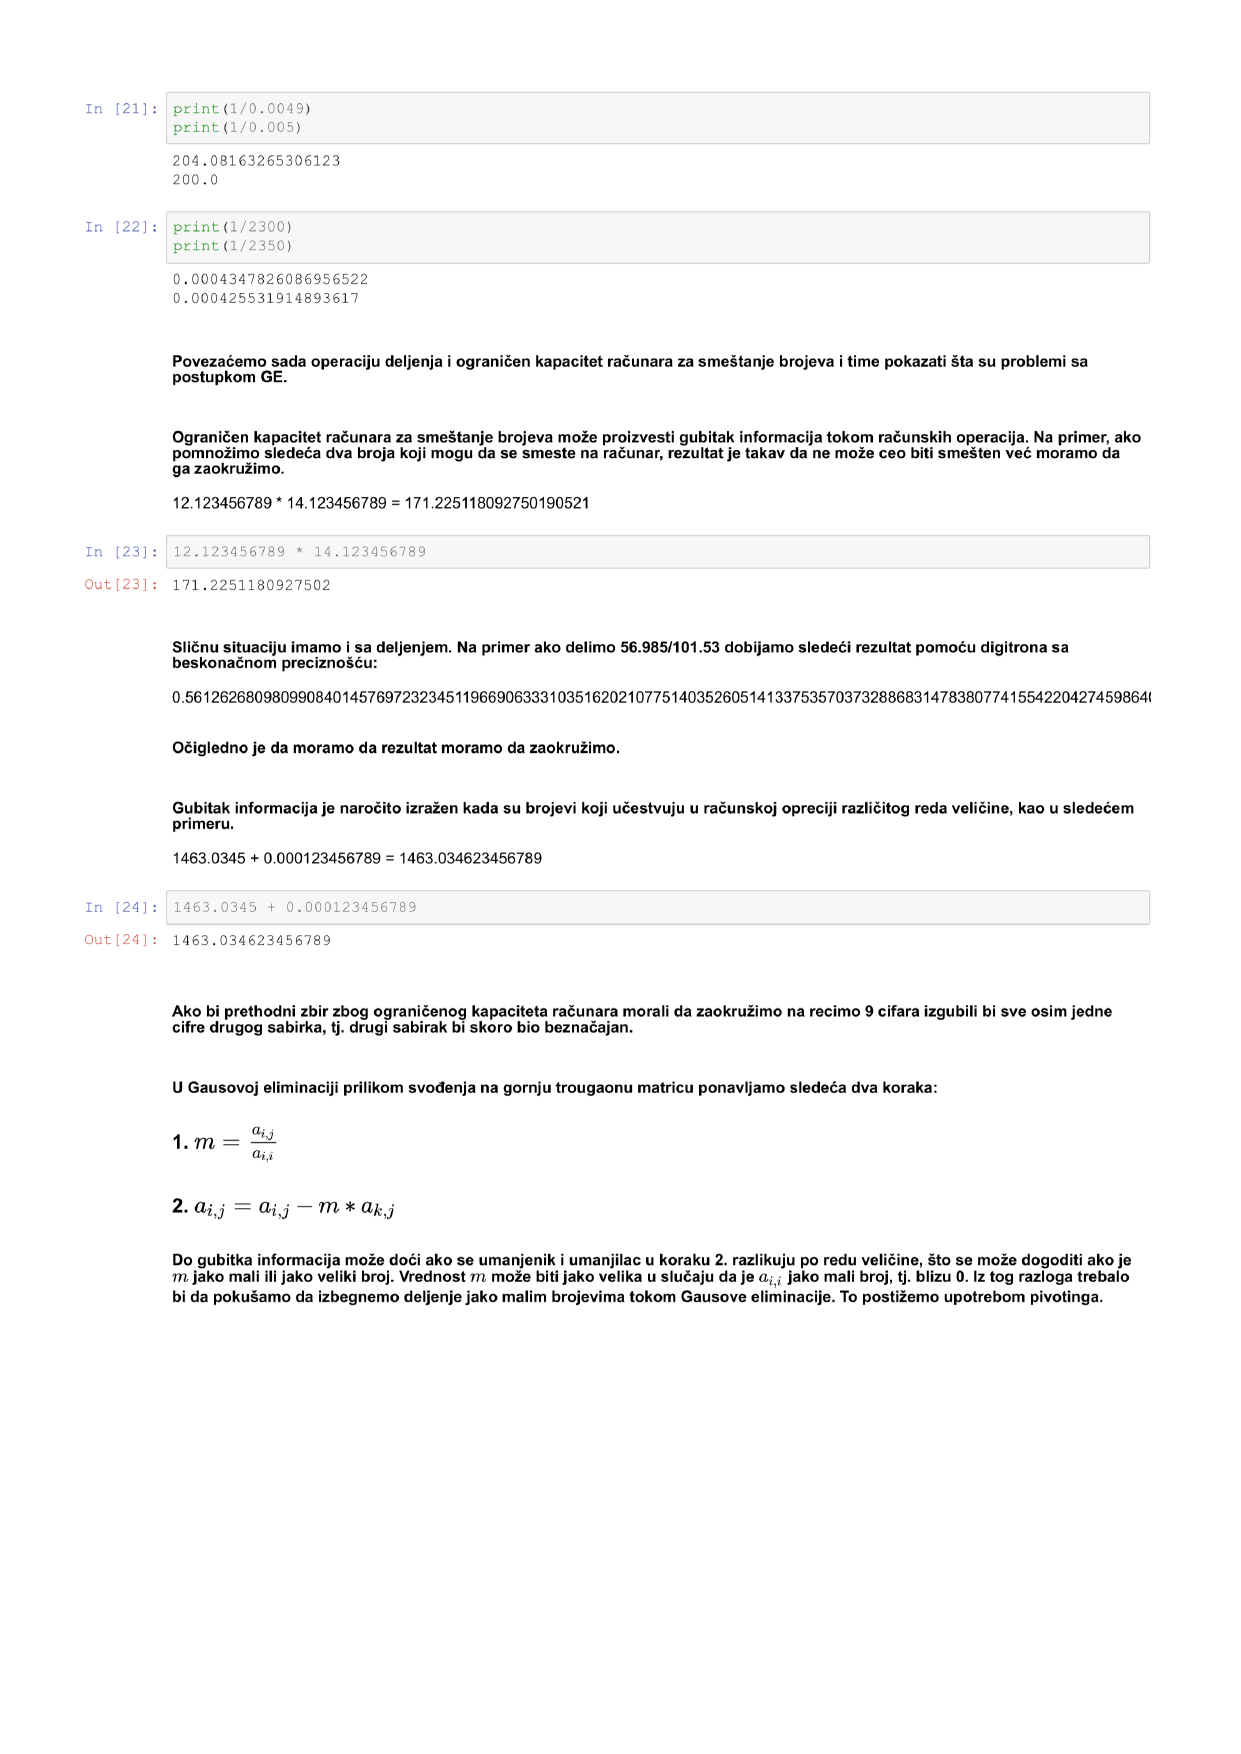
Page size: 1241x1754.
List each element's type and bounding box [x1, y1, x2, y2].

picture [75, 75, 1166, 969]
picture [75, 987, 1166, 1336]
